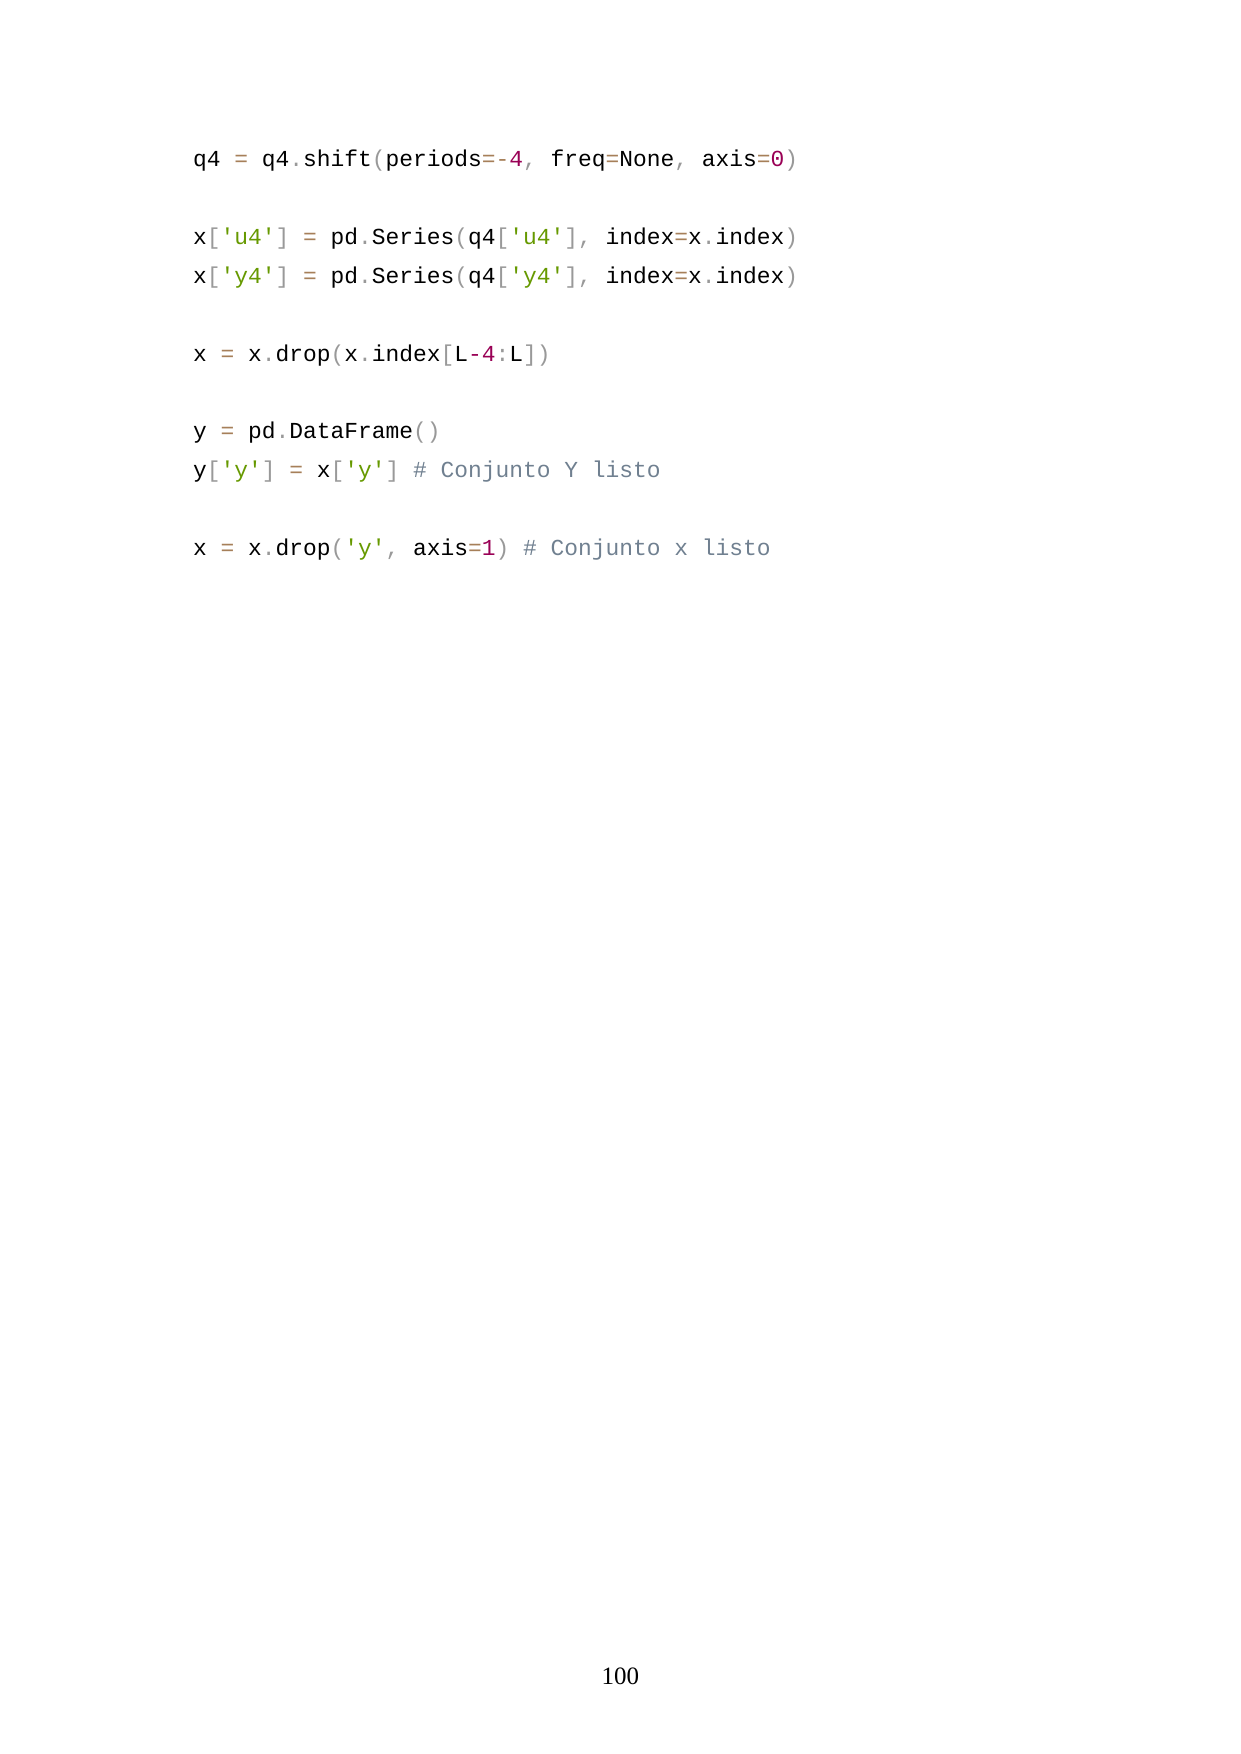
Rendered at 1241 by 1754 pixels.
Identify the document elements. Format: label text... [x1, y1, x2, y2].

text y = pd.DataFrame() [193, 419, 1047, 446]
text y['y'] = x['y'] # Conjunto Y listo [193, 458, 1047, 484]
text x = x.drop('y', axis=1) # Conjunto x listo [193, 536, 1047, 562]
text q4 = q4.shift(periods=-4, freq=None, axis=0) [193, 148, 1047, 173]
text x['u4'] = pd.Series(q4['u4'], index=x.index) [193, 225, 1047, 251]
text x['y4'] = pd.Series(q4['y4'], index=x.index) [193, 264, 1047, 290]
text x = x.drop(x.index[L-4:L]) [193, 342, 1047, 368]
